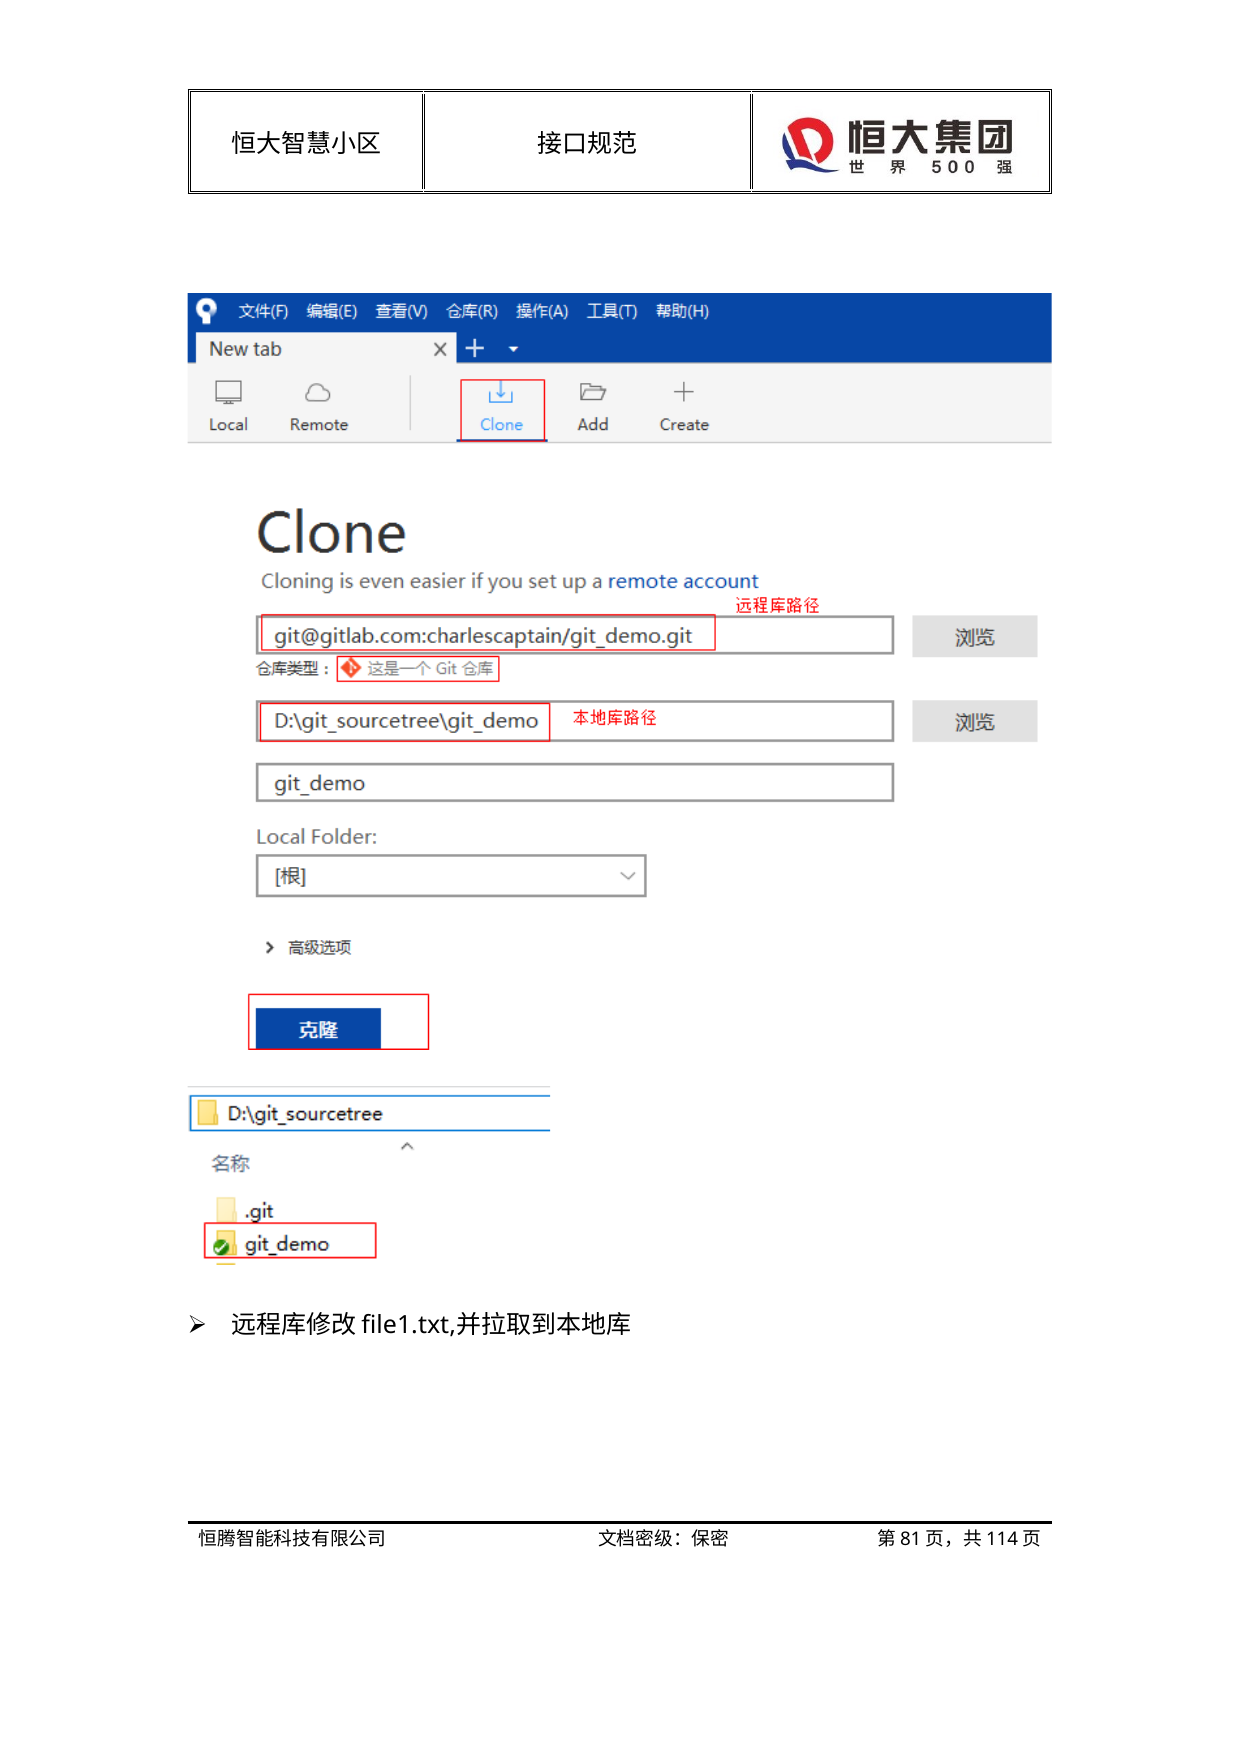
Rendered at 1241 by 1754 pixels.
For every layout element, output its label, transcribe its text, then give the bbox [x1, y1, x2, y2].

picture [762, 106, 1040, 177]
list 远程库修改file1.txt,并拉取到本地库 [187, 1290, 1053, 1355]
picture [187, 1086, 550, 1265]
picture [187, 293, 1052, 1050]
